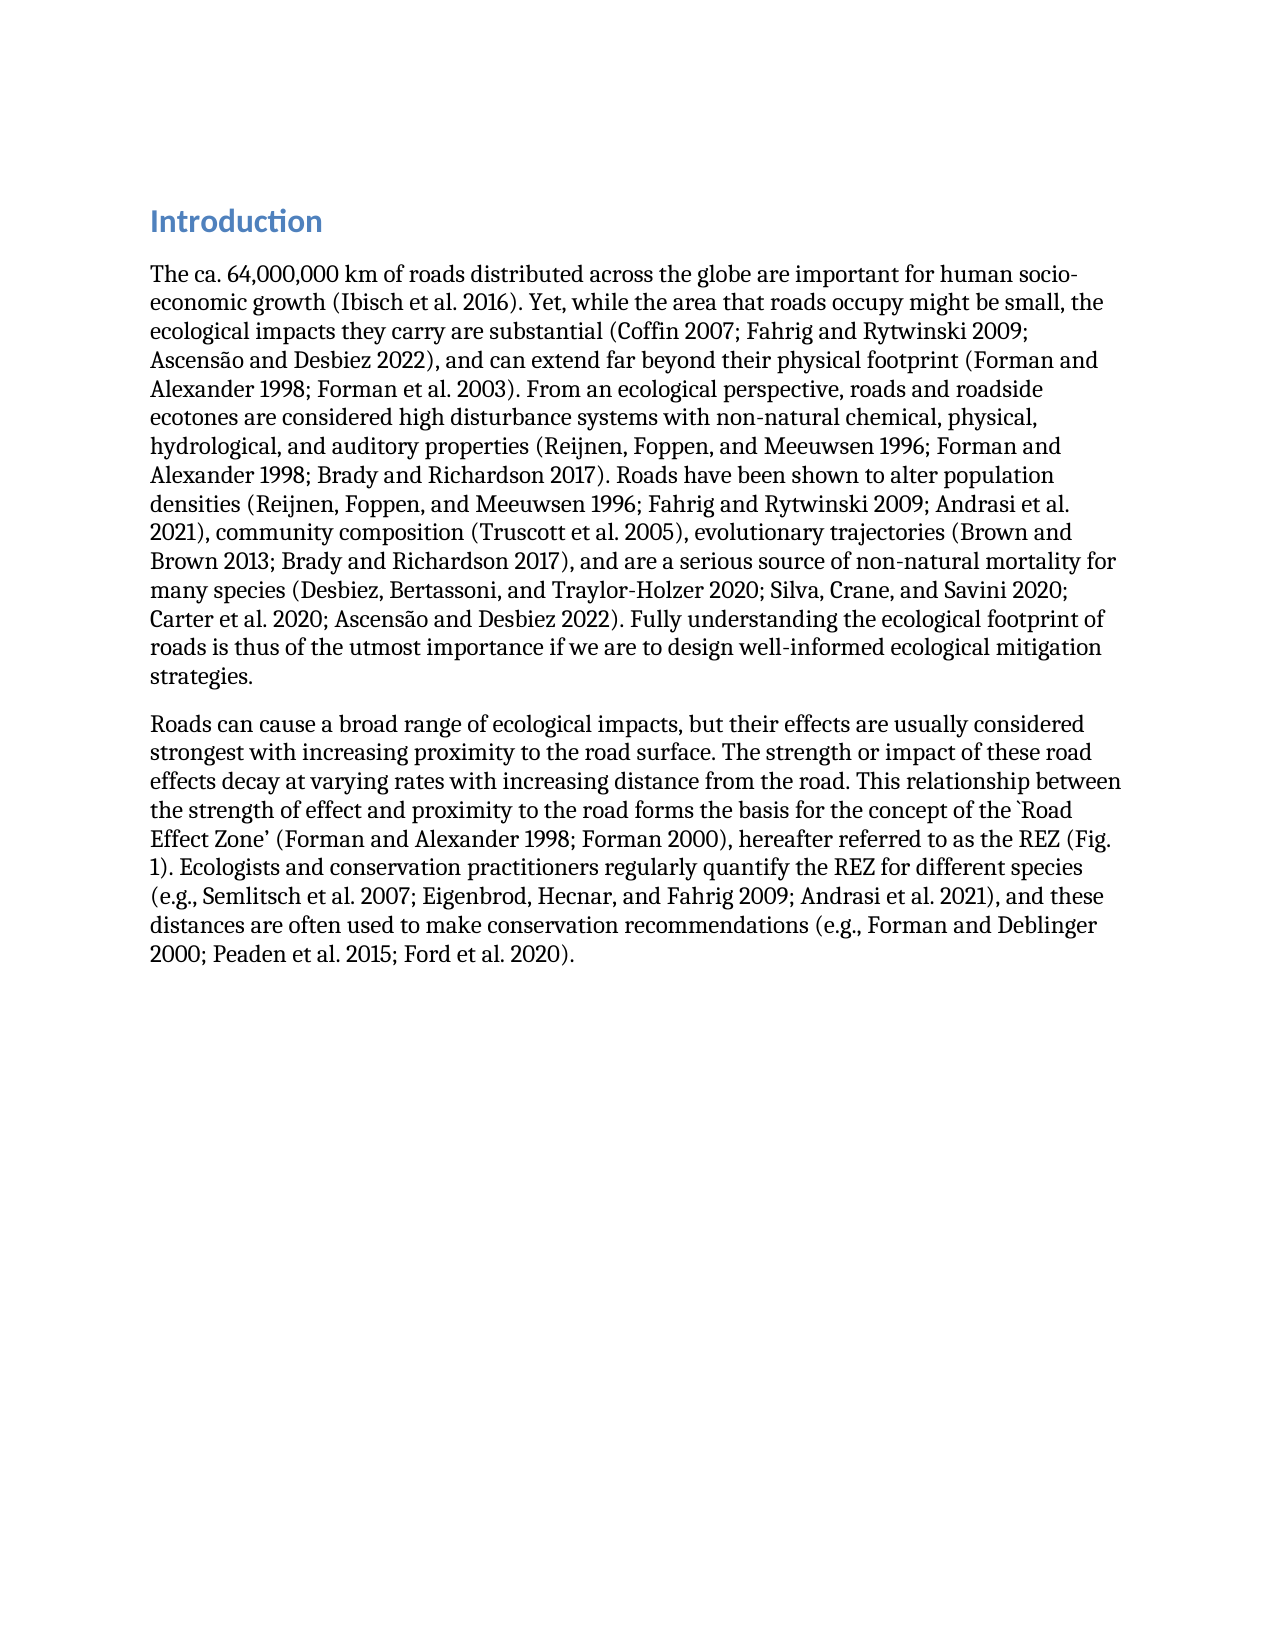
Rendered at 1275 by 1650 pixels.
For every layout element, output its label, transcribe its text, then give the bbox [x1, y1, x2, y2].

text The ca. 64,000,000 km of roads distributed across the globe are important for human socio-economic growth (Ibisch et al. 2016). Yet, while the area that roads occupy might be small, the ecological impacts they carry are substantial (Coffin 2007; Fahrig and Rytwinski 2009; Ascensão and Desbiez 2022), and can extend far beyond their physical footprint (Forman and Alexander 1998; Forman et al. 2003). From an ecological perspective, roads and roadside ecotones are considered high disturbance systems with non-natural chemical, physical, hydrological, and auditory properties (Reijnen, Foppen, and Meeuwsen 1996; Forman and Alexander 1998; Brady and Richardson 2017). Roads have been shown to alter population densities (Reijnen, Foppen, and Meeuwsen 1996; Fahrig and Rytwinski 2009; Andrasi et al. 2021), community composition (Truscott et al. 2005), evolutionary trajectories (Brown and Brown 2013; Brady and Richardson 2017), and are a serious source of non-natural mortality for many species (Desbiez, Bertassoni, and Traylor-Holzer 2020; Silva, Crane, and Savini 2020; Carter et al. 2020; Ascensão and Desbiez 2022). Fully understanding the ecological footprint of roads is thus of the utmost importance if we are to design well-informed ecological mitigation strategies. [150, 259, 1125, 691]
subtitle Introduction [150, 200, 1125, 241]
text Roads can cause a broad range of ecological impacts, but their effects are usually considered strongest with increasing proximity to the road surface. The strength or impact of these road effects decay at varying rates with increasing distance from the road. This relationship between the strength of effect and proximity to the road forms the basis for the concept of the `Road Effect Zone’ (Forman and Alexander 1998; Forman 2000), hereafter referred to as the REZ (Fig. 1). Ecologists and conservation practitioners regularly quantify the REZ for different species (e.g., Semlitsch et al. 2007; Eigenbrod, Hecnar, and Fahrig 2009; Andrasi et al. 2021), and these distances are often used to make conservation recommendations (e.g., Forman and Deblinger 2000; Peaden et al. 2015; Ford et al. 2020). [150, 709, 1125, 968]
